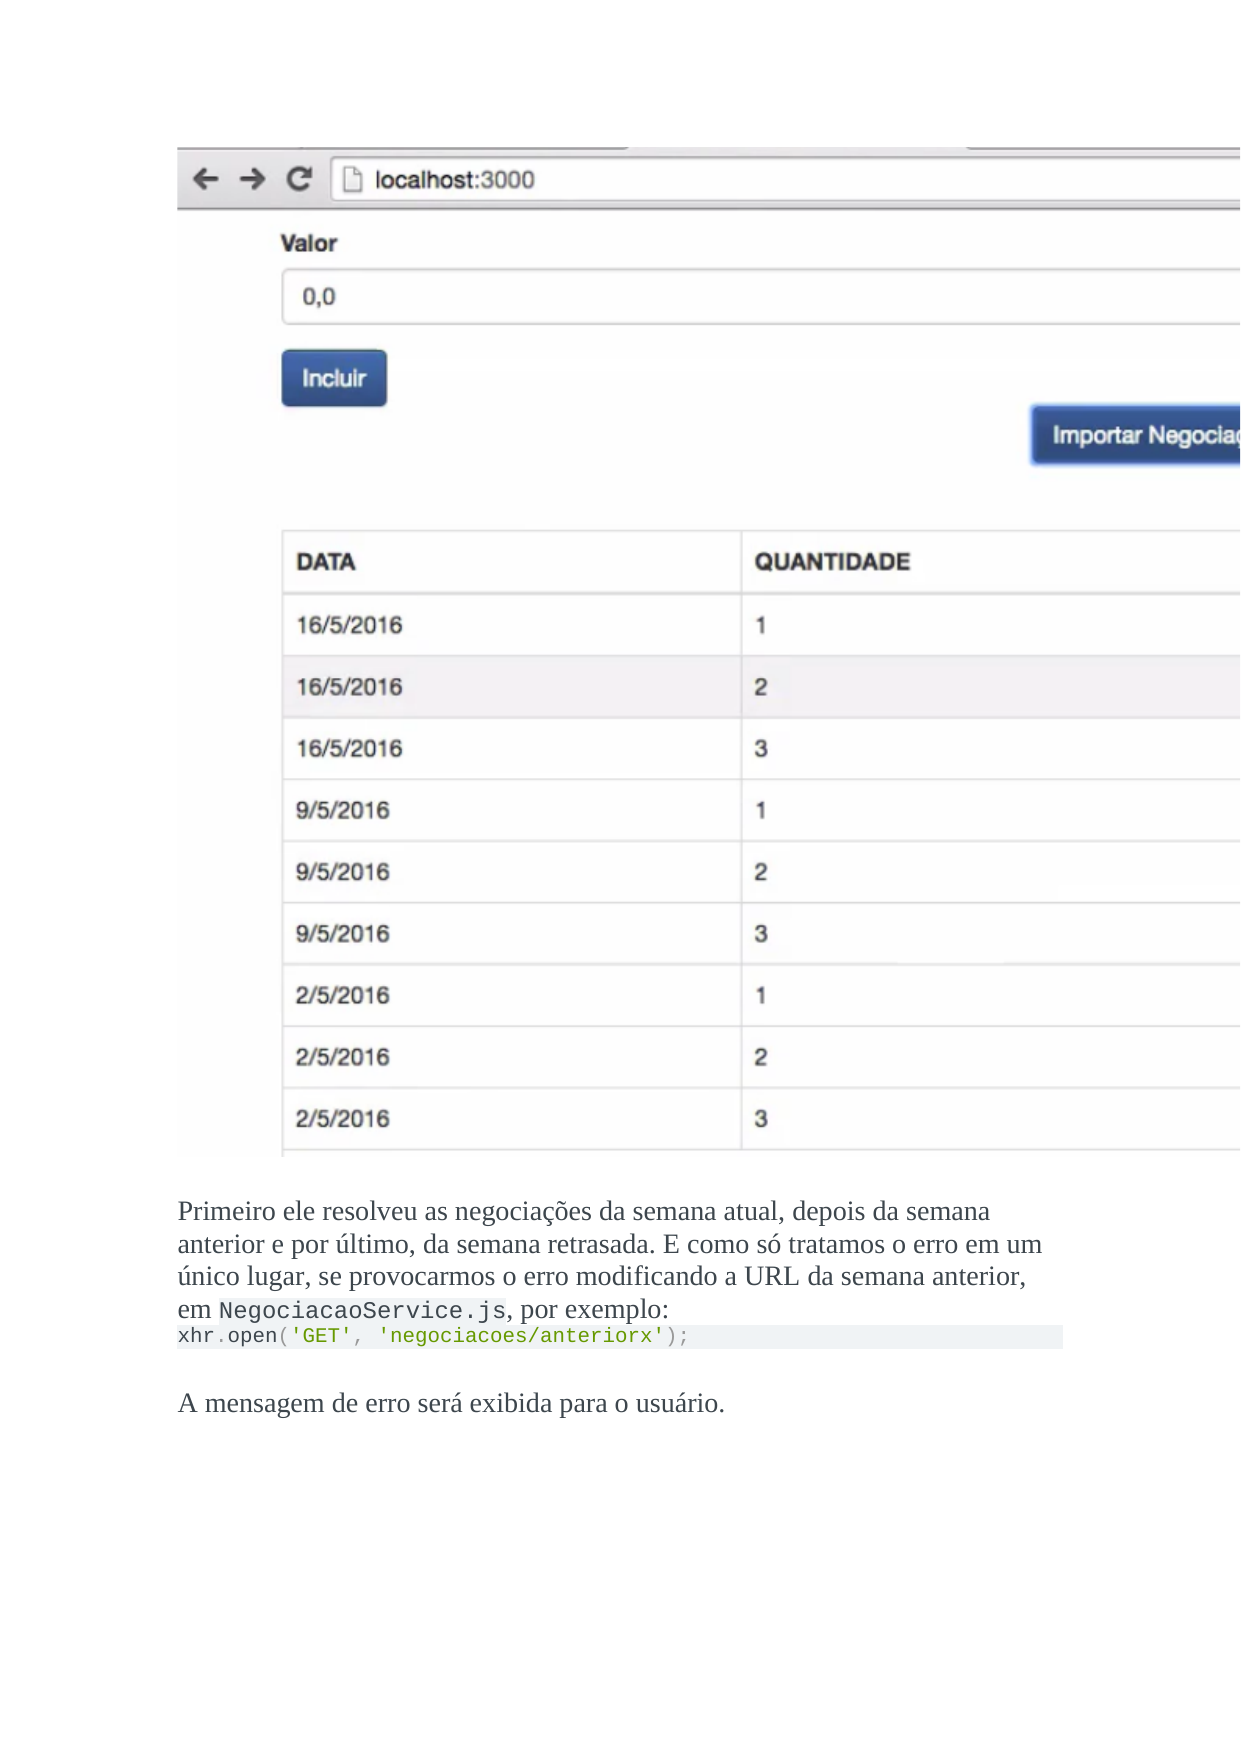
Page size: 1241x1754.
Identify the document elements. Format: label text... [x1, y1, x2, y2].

text xhr.open('GET', 'negociacoes/anteriorx'); [177, 1325, 1063, 1349]
text A mensagem de erro será exibida para o usuário. [177, 1386, 1063, 1419]
text Primeiro ele resolveu as negociações da semana atual, depois da semana anterior e por último, da semana retrasada. E como só tratamos o erro em um único lugar, se provocarmos o erro modificando a URL da semana anterior, em NegociacaoService.js, por exemplo: [177, 1194, 1063, 1325]
picture [177, 147, 1241, 1157]
